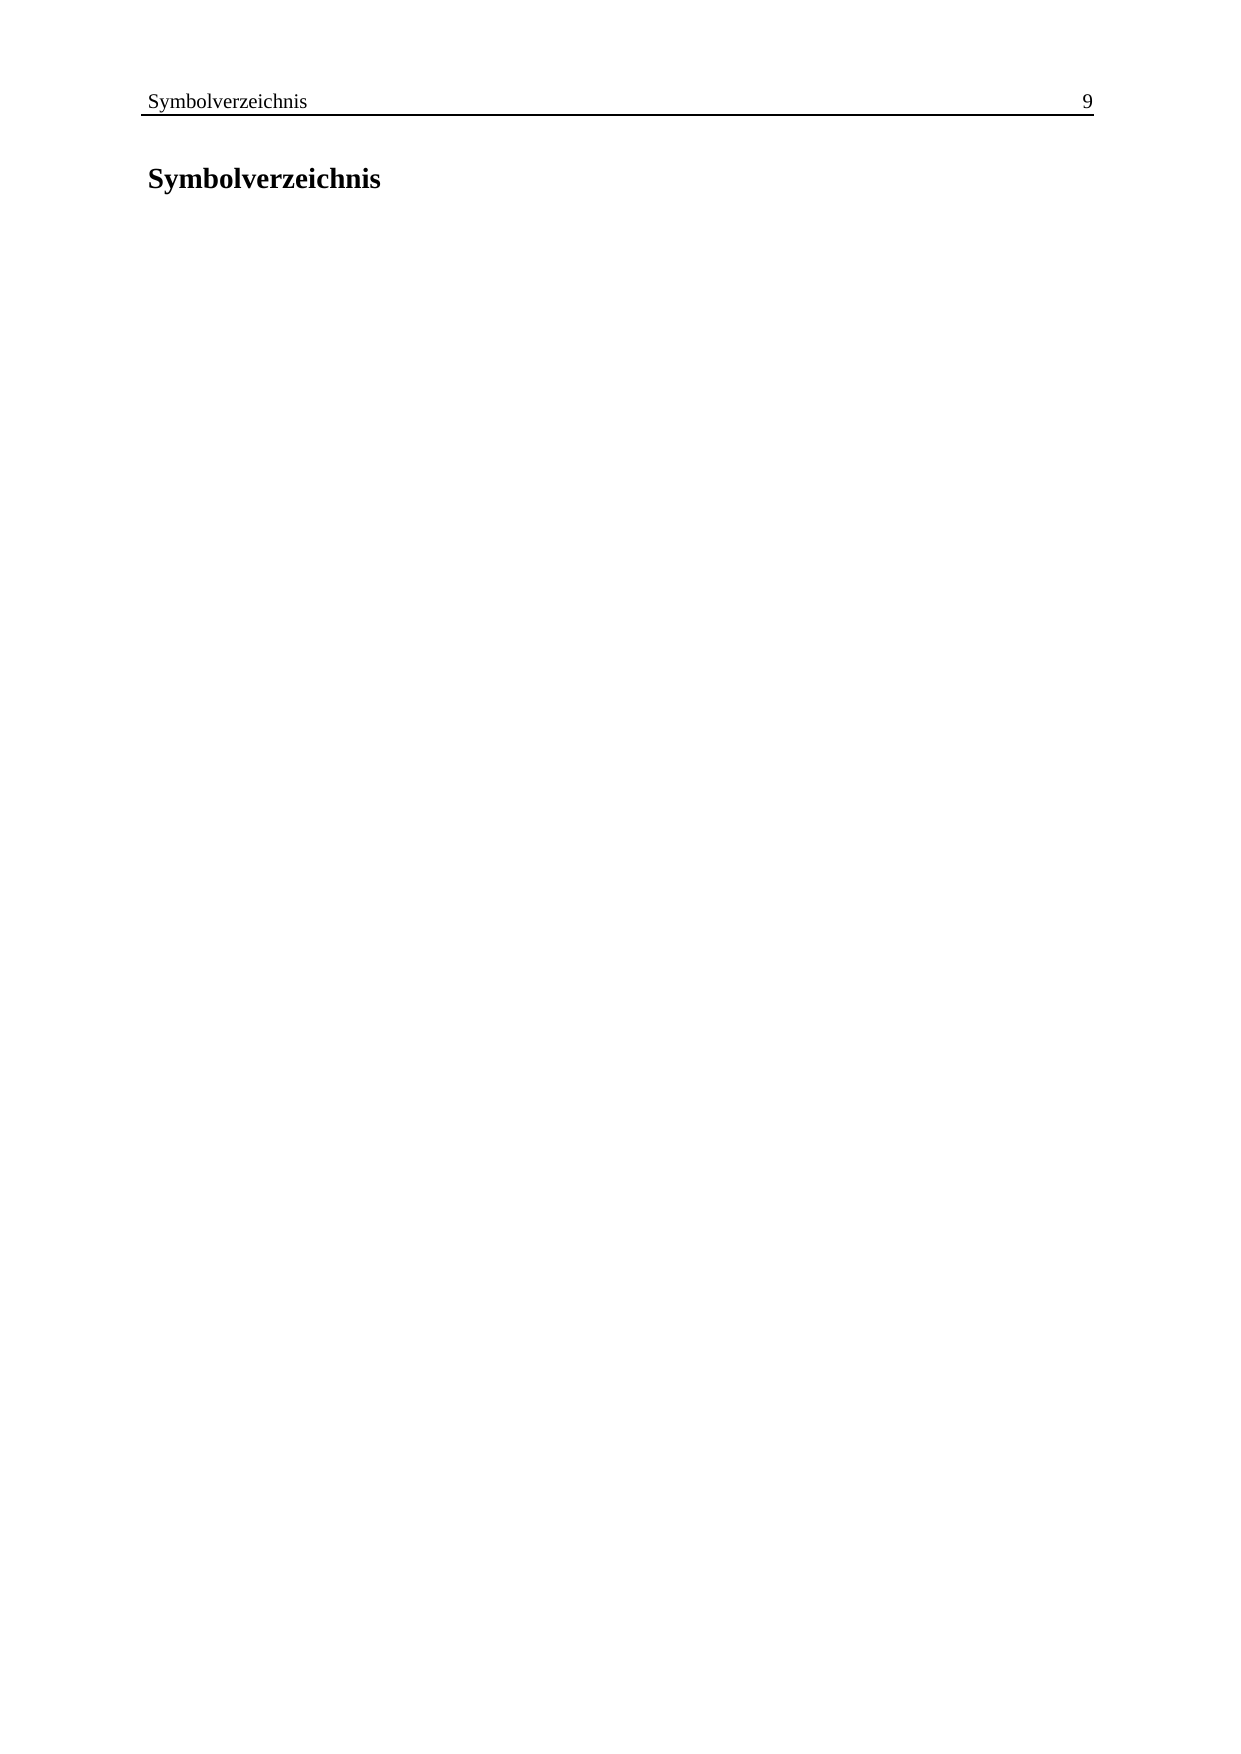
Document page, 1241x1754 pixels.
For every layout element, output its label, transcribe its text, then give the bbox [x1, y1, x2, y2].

subtitle Symbolverzeichnis [148, 161, 1093, 194]
